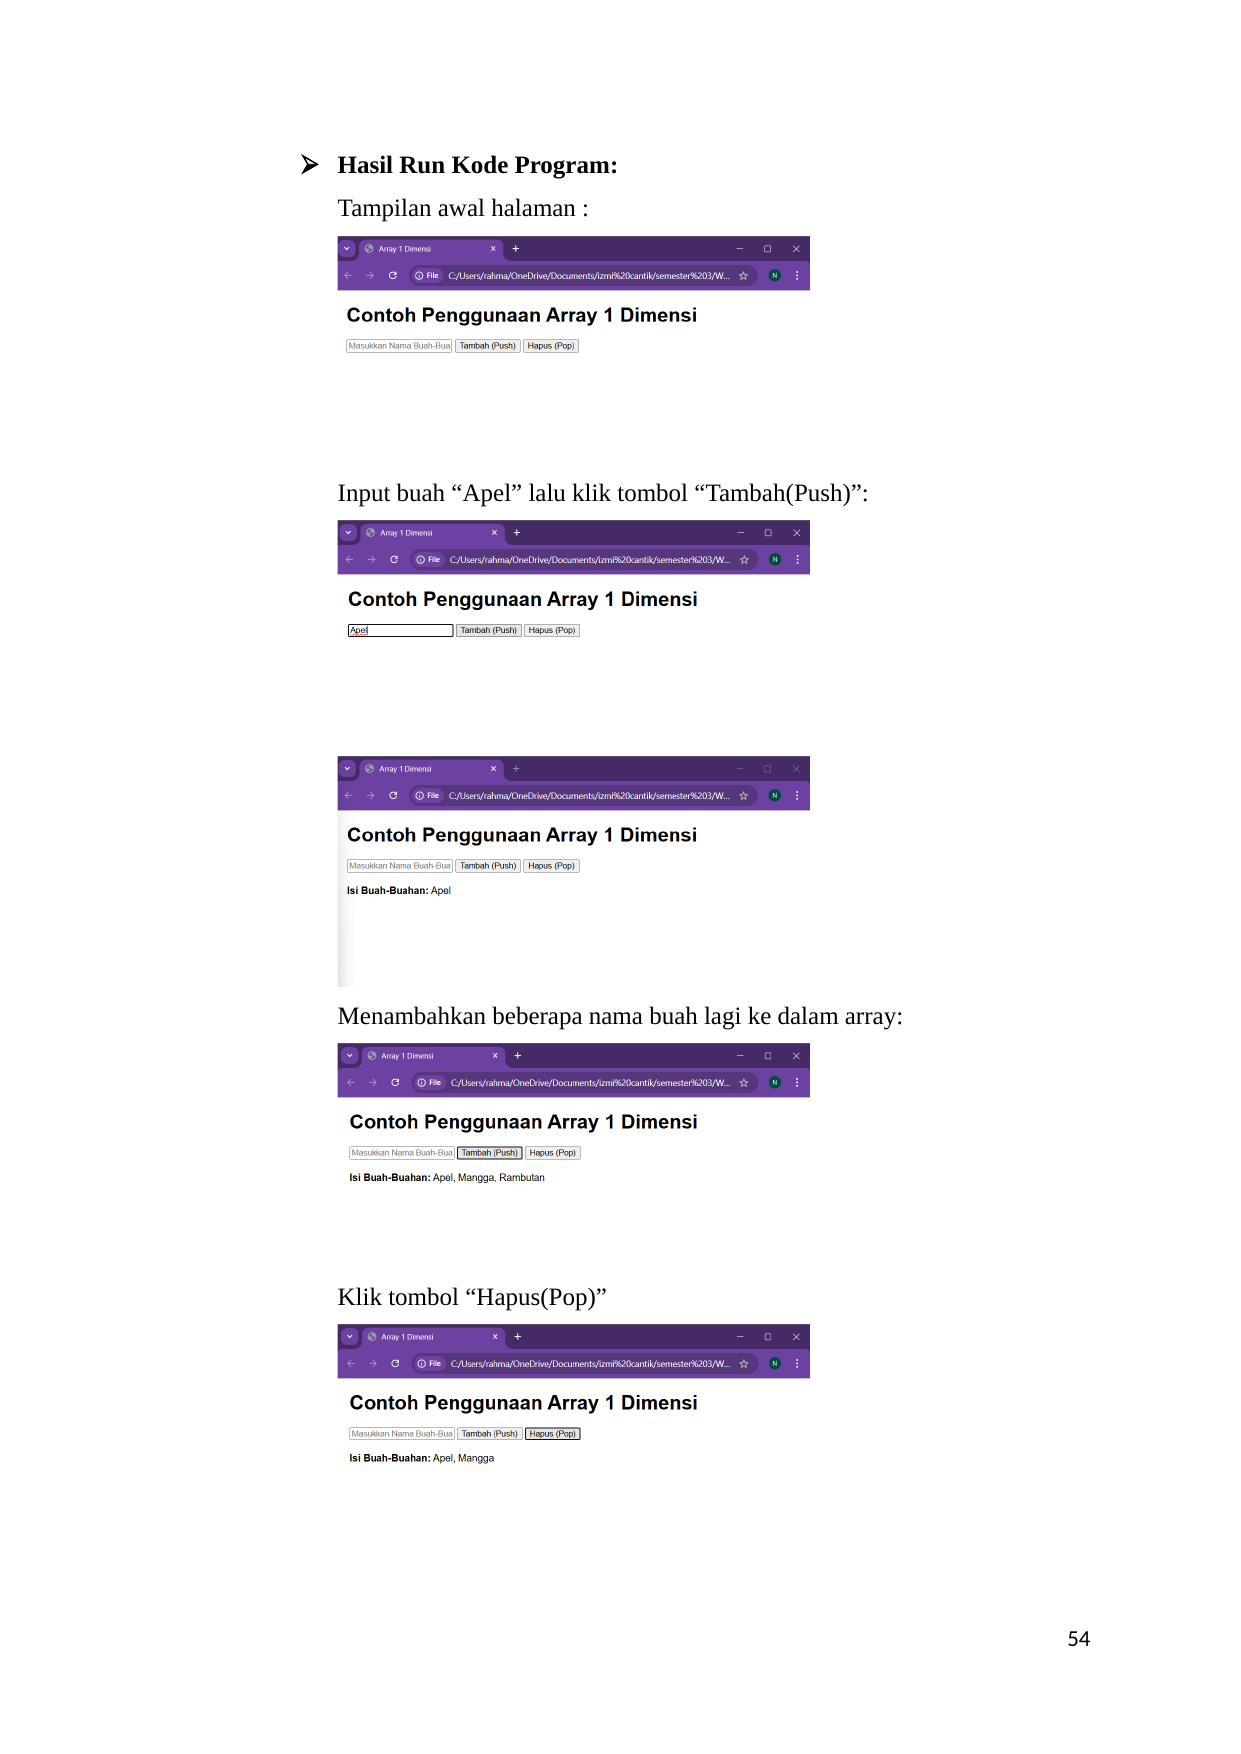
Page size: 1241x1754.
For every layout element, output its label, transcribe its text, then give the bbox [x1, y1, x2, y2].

picture [337, 520, 810, 743]
picture [337, 236, 810, 464]
list Input buah “Apel” lalu klik tombol “Tambah(Push)”: [337, 478, 1090, 506]
picture [337, 1324, 810, 1553]
list Menambahkan beberapa nama buah lagi ke dalam array: [337, 1001, 1090, 1029]
list Hasil Run Kode Program: [300, 150, 1090, 179]
picture [337, 1043, 810, 1268]
list Tampilan awal halaman : [337, 193, 1090, 222]
list Klik tombol “Hapus(Pop)” [337, 1282, 1090, 1310]
picture [337, 756, 810, 987]
